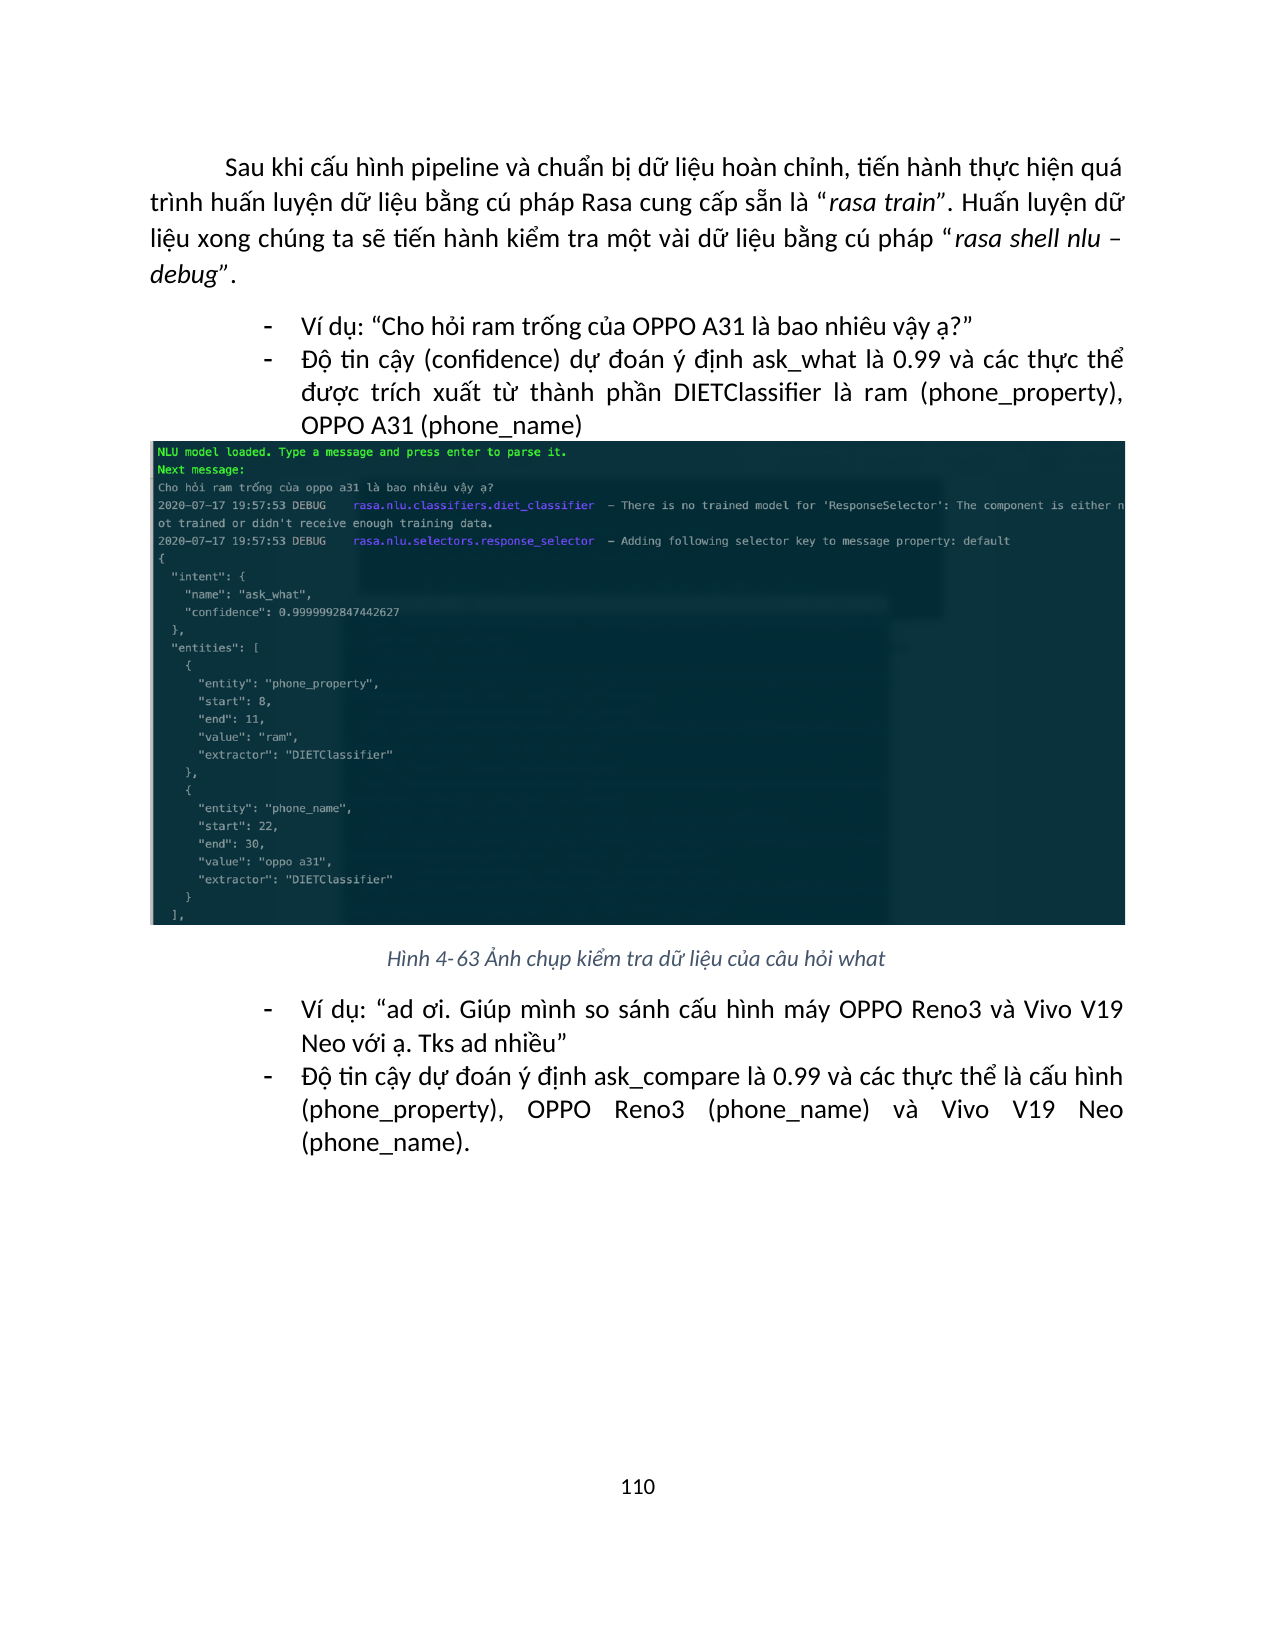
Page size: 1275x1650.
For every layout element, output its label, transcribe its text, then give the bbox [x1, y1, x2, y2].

picture [434, 483, 442, 490]
text Hình 4-30 Ảnh chụp kiểm tra dữ liệu của câu hỏi what [150, 944, 1125, 972]
list Độ tin cậy (confidence) dự đoán ý định ask_what là 0.99 và các thực thể được trích xuất từ thành phần DIETClassifier là ram (phone_property), OPPO A31 (phone_name) [263, 342, 1125, 441]
text Sau khi cấu hình pipeline và chuẩn bị dữ liệu hoàn chỉnh, tiến hành thực hiện quá trình huấn luyện dữ liệu bằng cú pháp Rasa cung cấp sẵn là “rasa train”. Huấn luyện dữ liệu xong chúng ta sẽ tiến hành kiểm tra một vài dữ liệu bằng cú pháp “rasa shell nlu –debug”. [150, 150, 1125, 290]
picture [586, 503, 594, 508]
picture [541, 538, 553, 545]
picture [542, 503, 549, 509]
list Độ tin cậy dự đoán ý định ask_compare là 0.99 và các thực thể là cấu hình (phone_property), OPPO Reno3 (phone_name) và Vivo V19 Neo (phone_name). [263, 1059, 1125, 1158]
list Ví dụ: “ad ơi. Giúp mình so sánh cấu hình máy OPPO Reno3 và Vivo V19 Neo với ạ. Tks ad nhiều” [263, 993, 1125, 1059]
picture [382, 521, 392, 529]
picture [415, 538, 426, 545]
picture [482, 538, 511, 546]
picture [463, 520, 472, 527]
picture [368, 538, 379, 545]
picture [455, 538, 466, 544]
picture [150, 441, 1125, 925]
picture [561, 538, 569, 545]
list Ví dụ: “Cho hỏi ram trống của OPPO A31 là bao nhiêu vậy ạ?” [263, 309, 1125, 342]
picture [843, 539, 855, 544]
